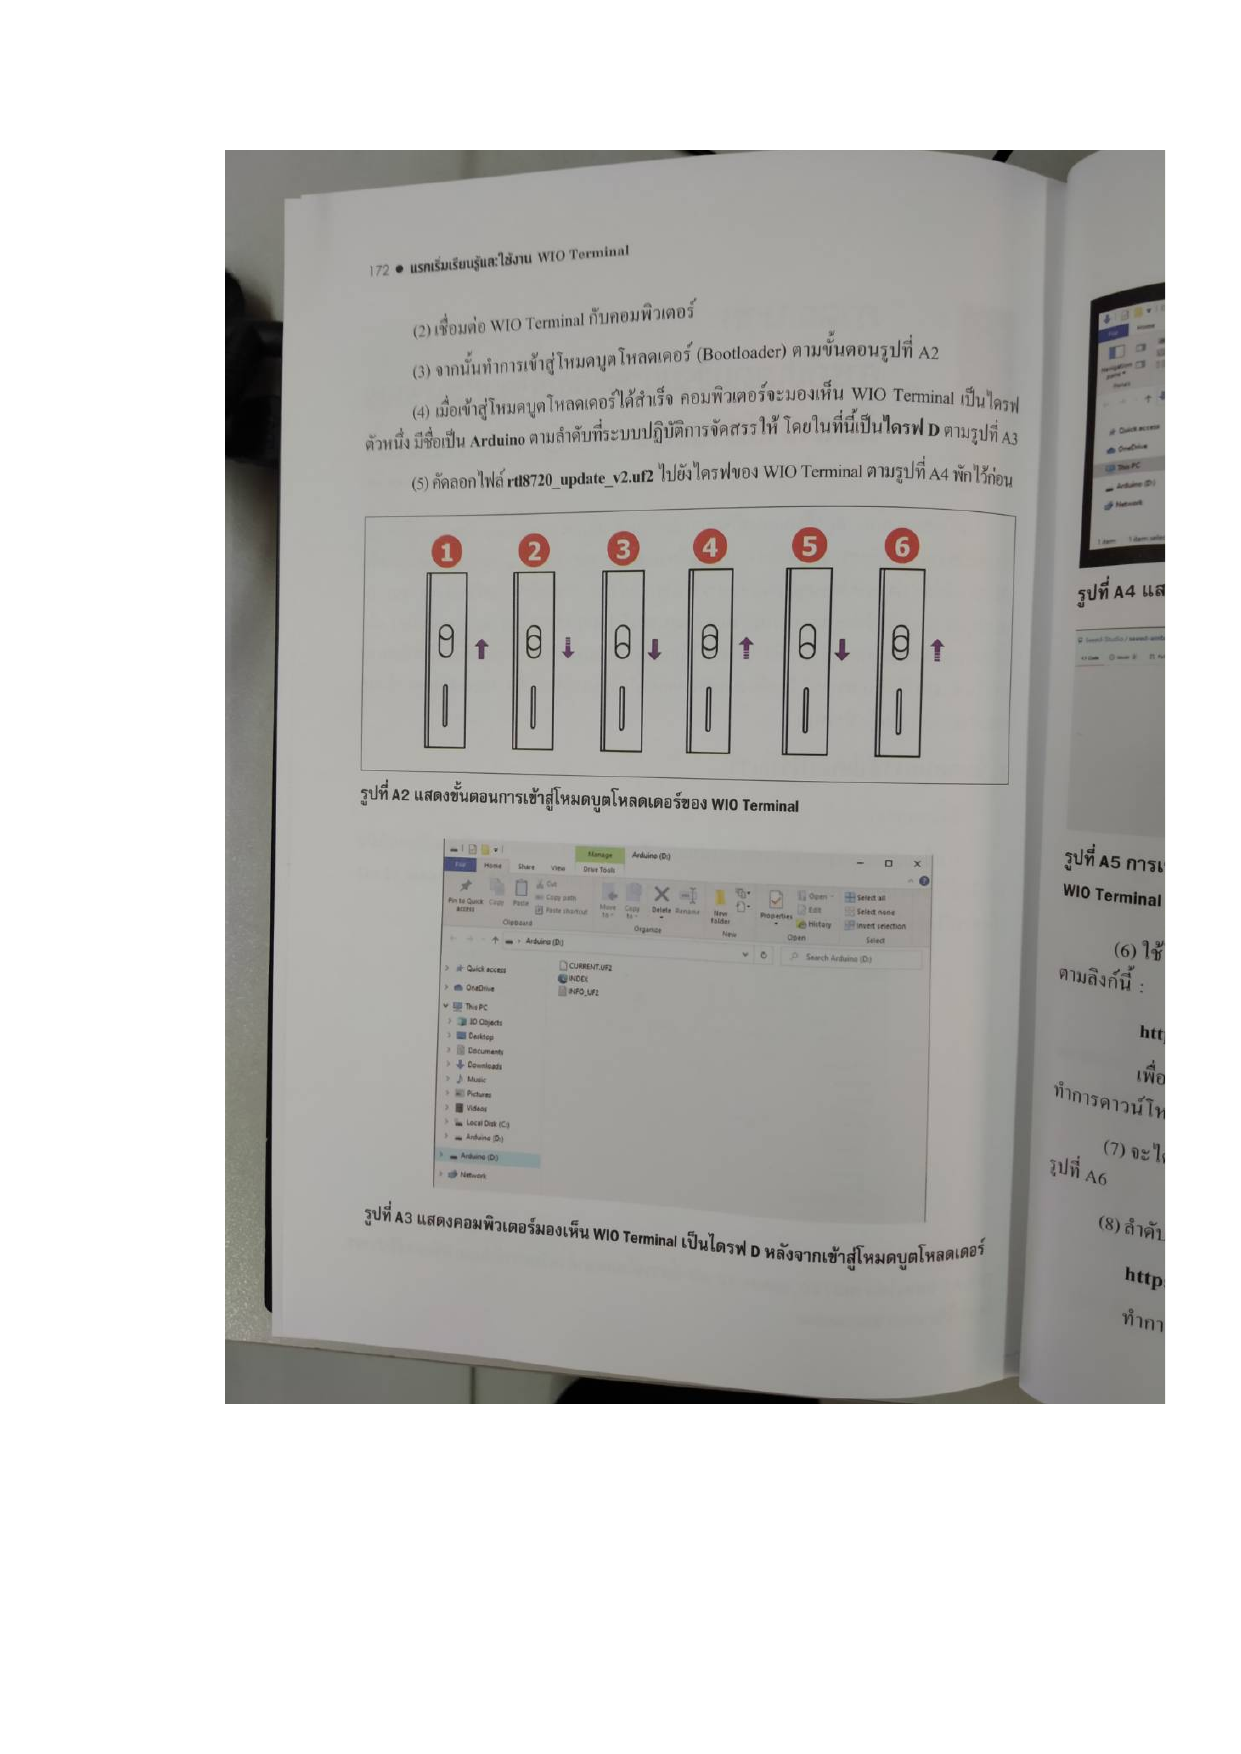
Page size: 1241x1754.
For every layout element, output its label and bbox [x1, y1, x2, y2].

picture [225, 150, 1166, 1404]
